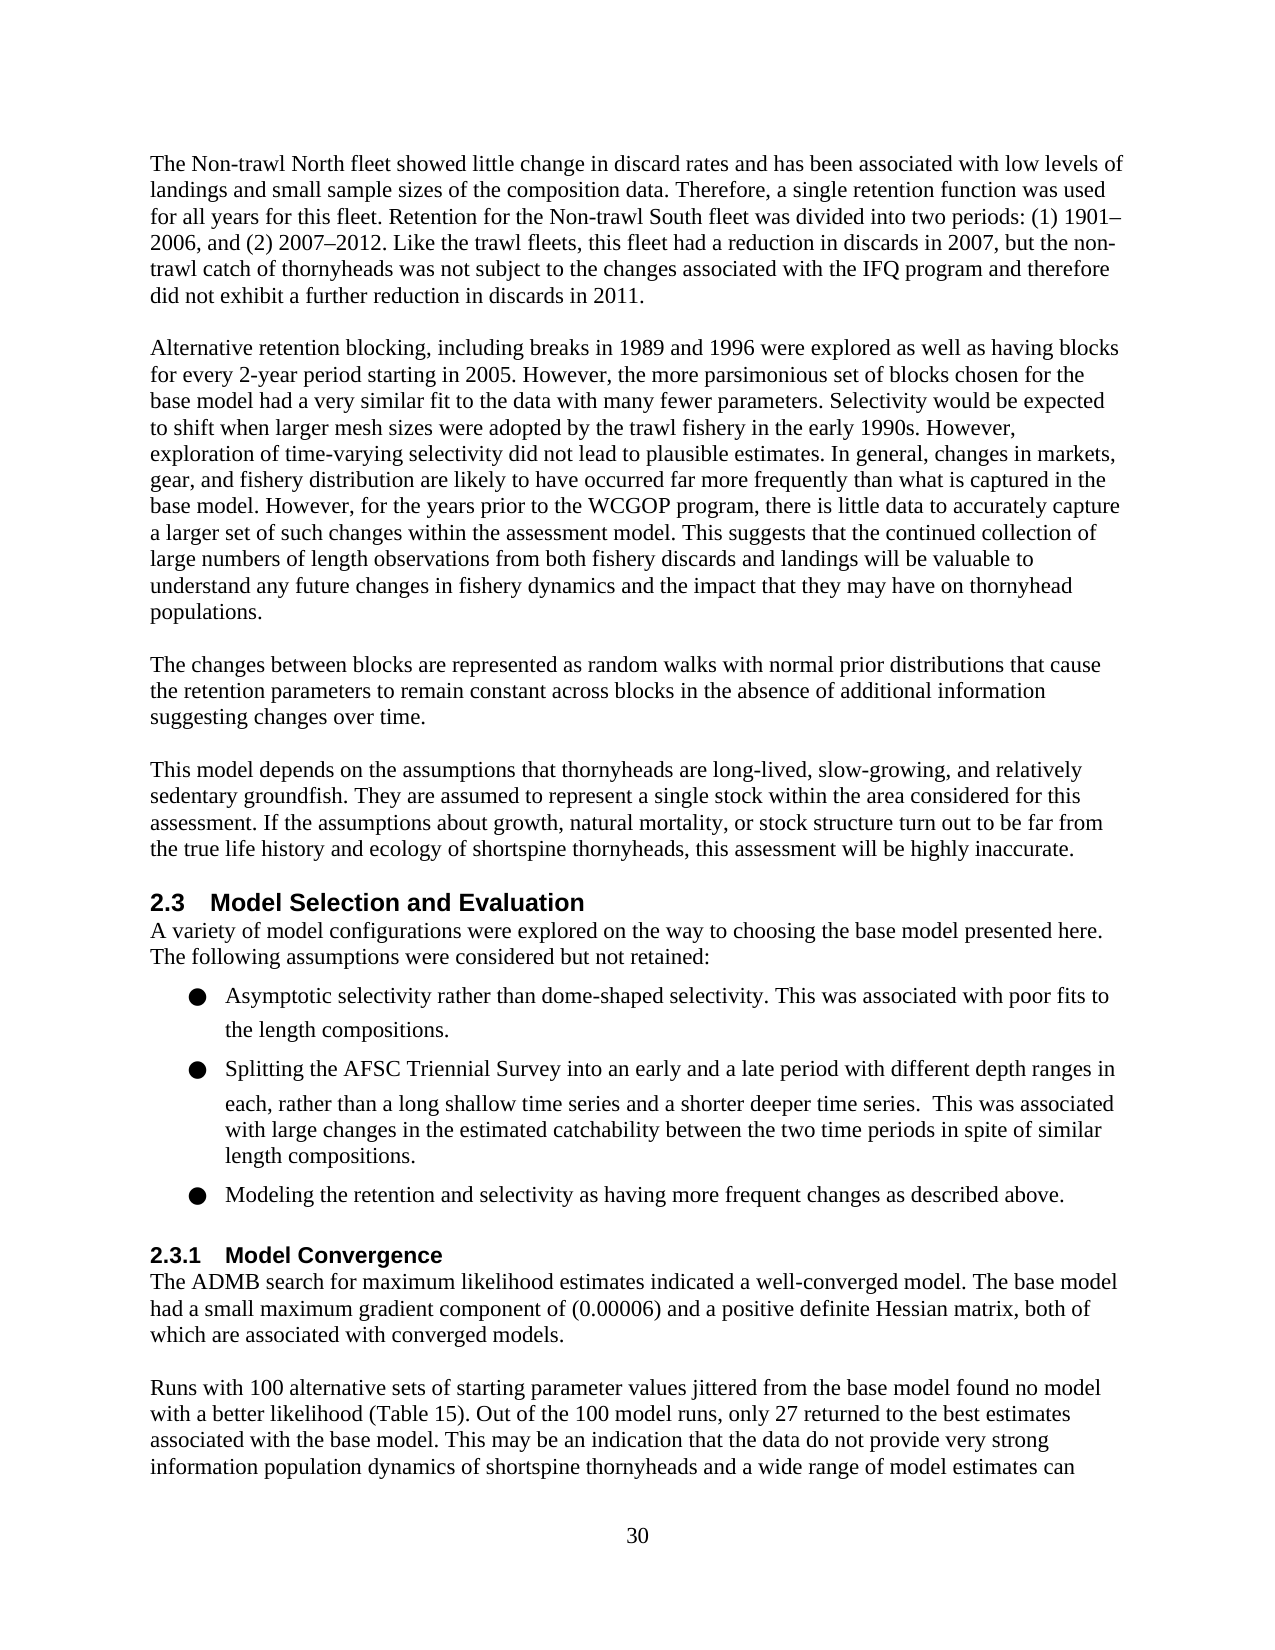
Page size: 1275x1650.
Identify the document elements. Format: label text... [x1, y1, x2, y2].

text This model depends on the assumptions that thornyheads are long-lived, slow-growing, and relatively sedentary groundfish. They are assumed to represent a single stock within the area considered for this assessment. If the assumptions about growth, natural mortality, or stock structure turn out to be far from the true life history and ecology of shortspine thornyheads, this assessment will be highly inaccurate. [150, 756, 1125, 862]
text The Non-trawl North fleet showed little change in discard rates and has been associated with low levels of landings and small sample sizes of the composition data. Therefore, a single retention function was used for all years for this fleet. Retention for the Non-trawl South fleet was divided into two periods: (1) 1901–2006, and (2) 2007–2012. Like the trawl fleets, this fleet had a reduction in discards in 2007, but the non-trawl catch of thornyheads was not subject to the changes associated with the IFQ program and therefore did not exhibit a further reduction in discards in 2011. [150, 150, 1125, 308]
list Asymptotic selectivity rather than dome-shaped selectivity. This was associated with poor fits to the length compositions. [187, 969, 1125, 1043]
subtitle Model Convergence [150, 1242, 1125, 1268]
list Splitting the AFSC Triennial Survey into an early and a late period with different depth ranges in each, rather than a long shallow time series and a shorter deeper time series. This was associated with large changes in the estimated catchability between the two time periods in spite of similar length compositions. [187, 1043, 1125, 1169]
text The ADMB search for maximum likelihood estimates indicated a well-converged model. The base model had a small maximum gradient component of (0.00006) and a positive definite Hessian matrix, both of which are associated with converged models. [150, 1268, 1125, 1347]
subtitle Model Selection and Evaluation [150, 888, 1125, 917]
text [150, 1374, 1125, 1479]
text Alternative retention blocking, including breaks in 1989 and 1996 were explored as well as having blocks for every 2-year period starting in 2005. However, the more parsimonious set of blocks chosen for the base model had a very similar fit to the data with many fewer parameters. Selectivity would be expected to shift when larger mesh sizes were adopted by the trawl fishery in the early 1990s. However, exploration of time-varying selectivity did not lead to plausible estimates. In general, changes in markets, gear, and fishery distribution are likely to have occurred far more frequently than what is captured in the base model. However, for the years prior to the WCGOP program, there is little data to accurately capture a larger set of such changes within the assessment model. This suggests that the continued collection of large numbers of length observations from both fishery discards and landings will be valuable to understand any future changes in fishery dynamics and the impact that they may have on thornyhead populations. [150, 334, 1125, 624]
text The changes between blocks are represented as random walks with normal prior distributions that cause the retention parameters to remain constant across blocks in the absence of additional information suggesting changes over time. [150, 651, 1125, 730]
text A variety of model configurations were explored on the way to choosing the base model presented here. The following assumptions were considered but not retained: [150, 917, 1125, 969]
list Modeling the retention and selectivity as having more frequent changes as described above. [187, 1169, 1125, 1216]
